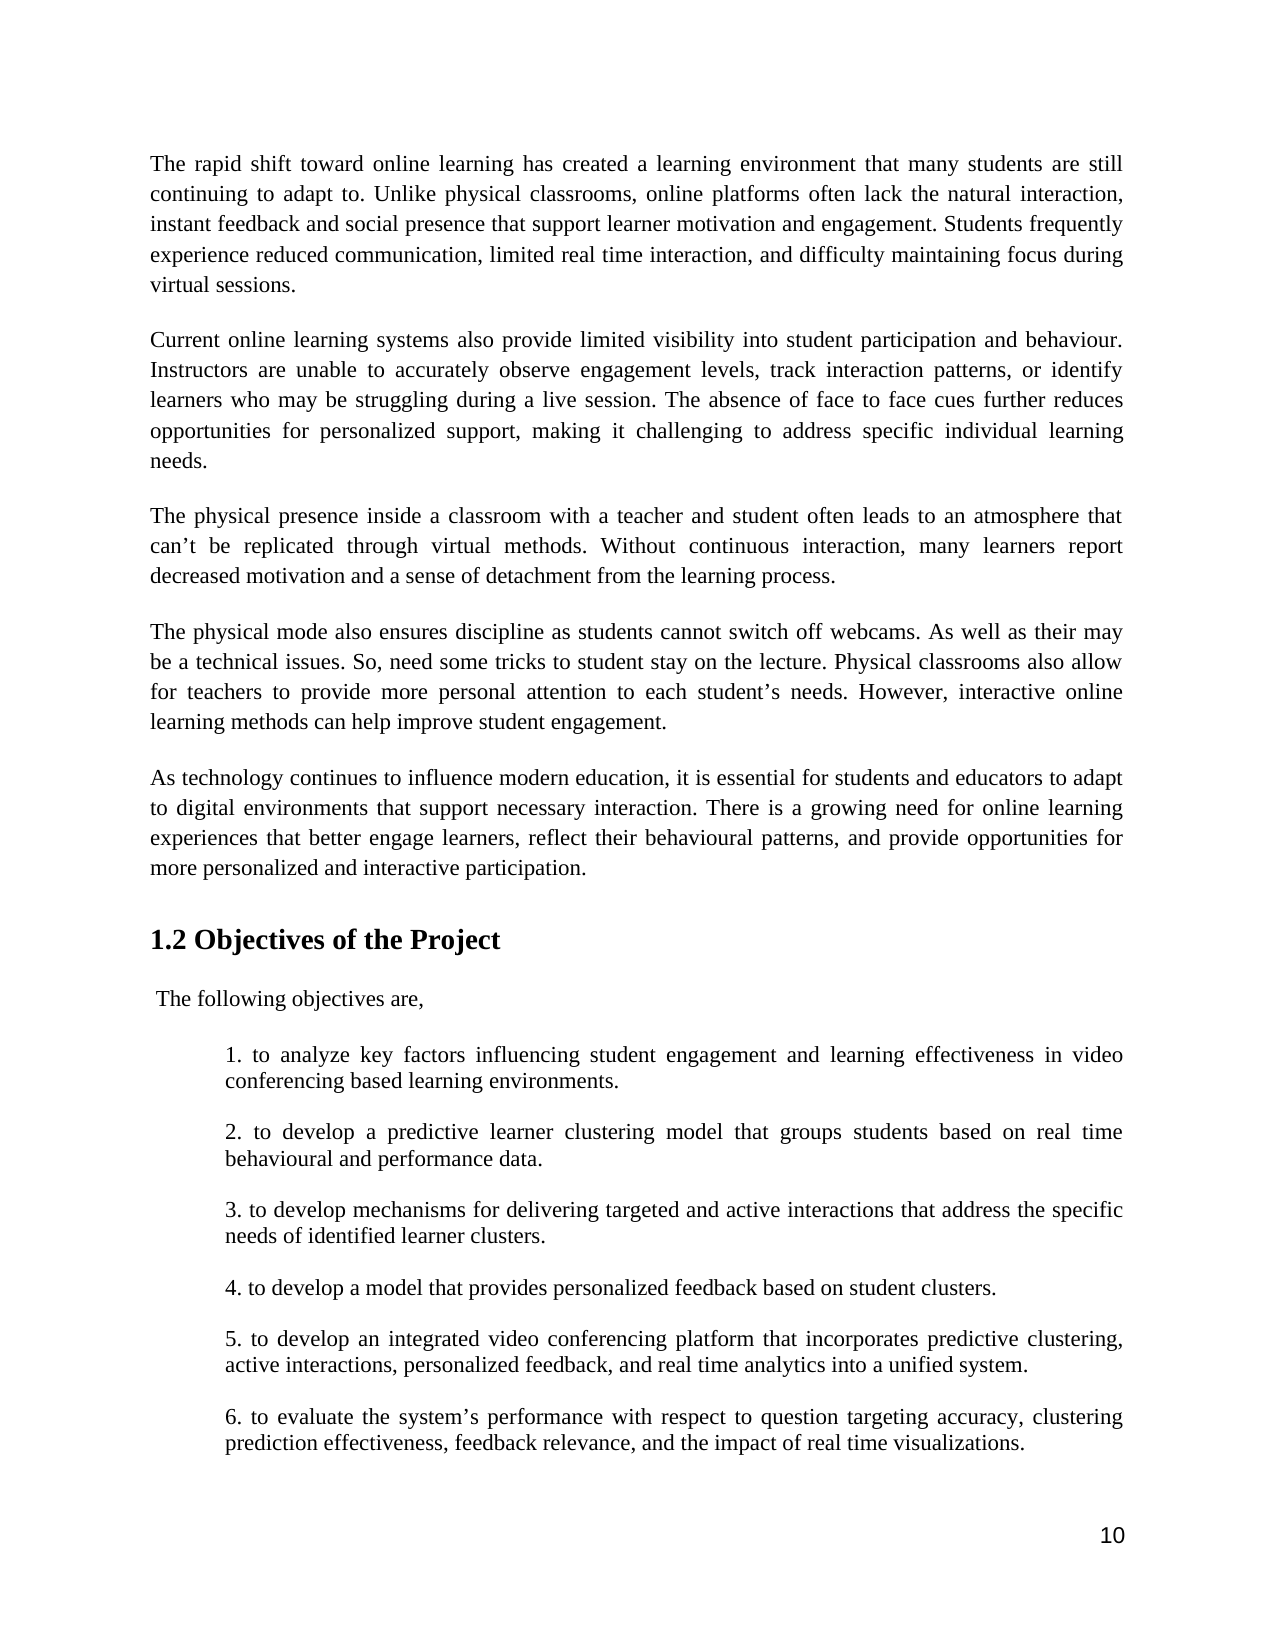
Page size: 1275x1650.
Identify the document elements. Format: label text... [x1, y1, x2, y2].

text 2. to develop a predictive learner clustering model that groups students based on real time behavioural and performance data. [225, 1118, 1125, 1171]
text 5. to develop an integrated video conferencing platform that incorporates predictive clustering, active interactions, personalized feedback, and real time analytics into a unified system. [225, 1325, 1125, 1378]
subtitle 1.2 Objectives of the Project [150, 922, 1125, 955]
text The following objectives are, [150, 985, 1125, 1012]
text Current online learning systems also provide limited visibility into student participation and behaviour. Instructors are unable to accurately observe engagement levels, track interaction patterns, or identify learners who may be struggling during a live session. The absence of face to face cues further reduces opportunities for personalized support, making it challenging to address specific individual learning needs. [150, 326, 1125, 473]
text 6. to evaluate the system’s performance with respect to question targeting accuracy, clustering prediction effectiveness, feedback relevance, and the impact of real time visualizations. [225, 1403, 1125, 1456]
text 3. to develop mechanisms for delivering targeted and active interactions that address the specific needs of identified learner clusters. [225, 1196, 1125, 1249]
text The physical mode also ensures discipline as students cannot switch off webcams. As well as their may be a technical issues. So, need some tricks to student stay on the lecture. Physical classrooms also allow for teachers to provide more personal attention to each student’s needs. However, interactive online learning methods can help improve student engagement. [150, 618, 1125, 735]
text The rapid shift toward online learning has created a learning environment that many students are still continuing to adapt to. Unlike physical classrooms, online platforms often lack the natural interaction, instant feedback and social presence that support learner motivation and engagement. Students frequently experience reduced communication, limited real time interaction, and difficulty maintaining focus during virtual sessions. [150, 150, 1125, 297]
text As technology continues to influence modern education, it is essential for students and educators to adapt to digital environments that support necessary interaction. There is a growing need for online learning experiences that better engage learners, reflect their behavioural patterns, and provide opportunities for more personalized and interactive participation. [150, 763, 1125, 881]
text 4. to develop a model that provides personalized feedback based on student clusters. [225, 1274, 1125, 1300]
text 1. to analyze key factors influencing student engagement and learning effectiveness in video conferencing based learning environments. [225, 1041, 1125, 1093]
text The physical presence inside a classroom with a teacher and student often leads to an atmosphere that can’t be replicated through virtual methods. Without continuous interaction, many learners report decreased motivation and a sense of detachment from the learning process. [150, 502, 1125, 589]
